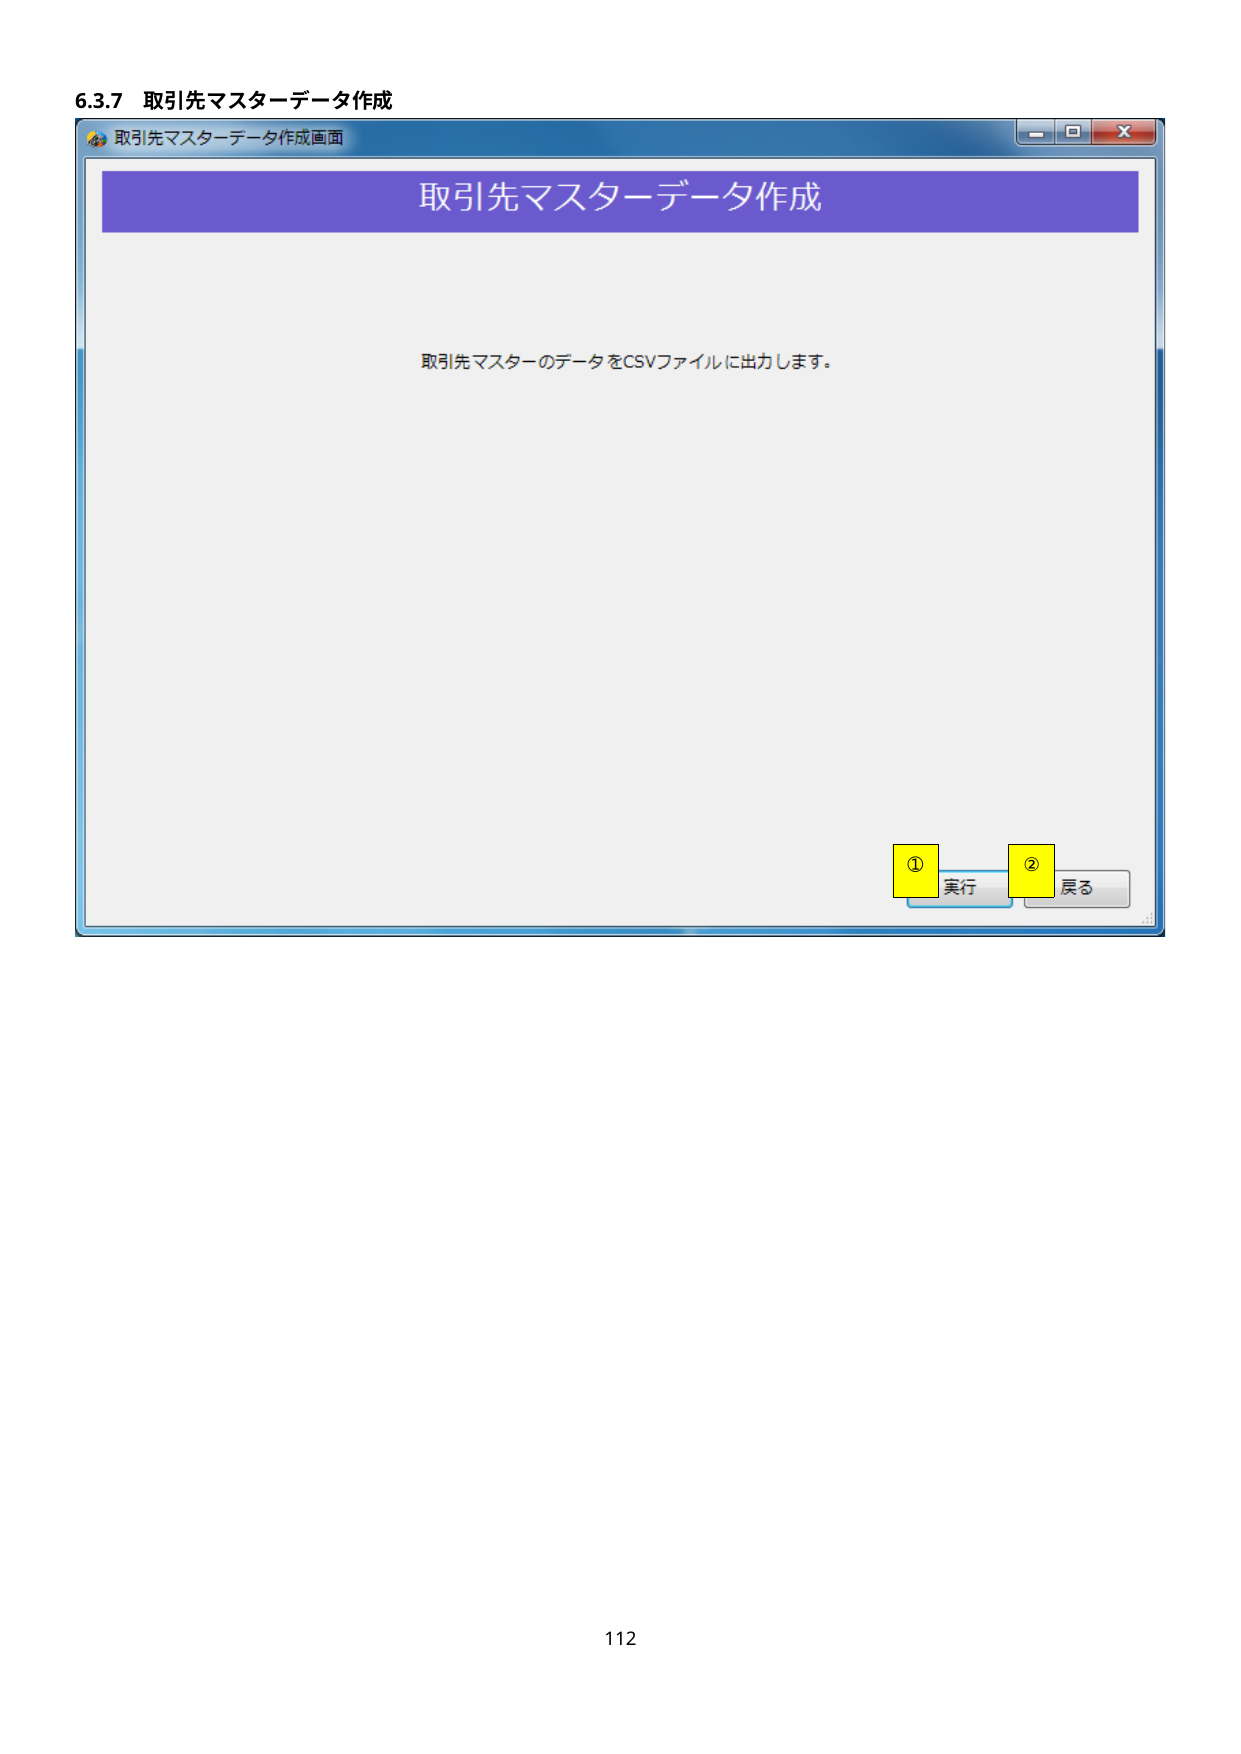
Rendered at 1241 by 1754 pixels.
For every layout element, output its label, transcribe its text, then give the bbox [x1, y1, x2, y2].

subtitle 6.3.7 取引先マスターデータ作成 [75, 81, 1165, 118]
picture [75, 118, 1166, 937]
